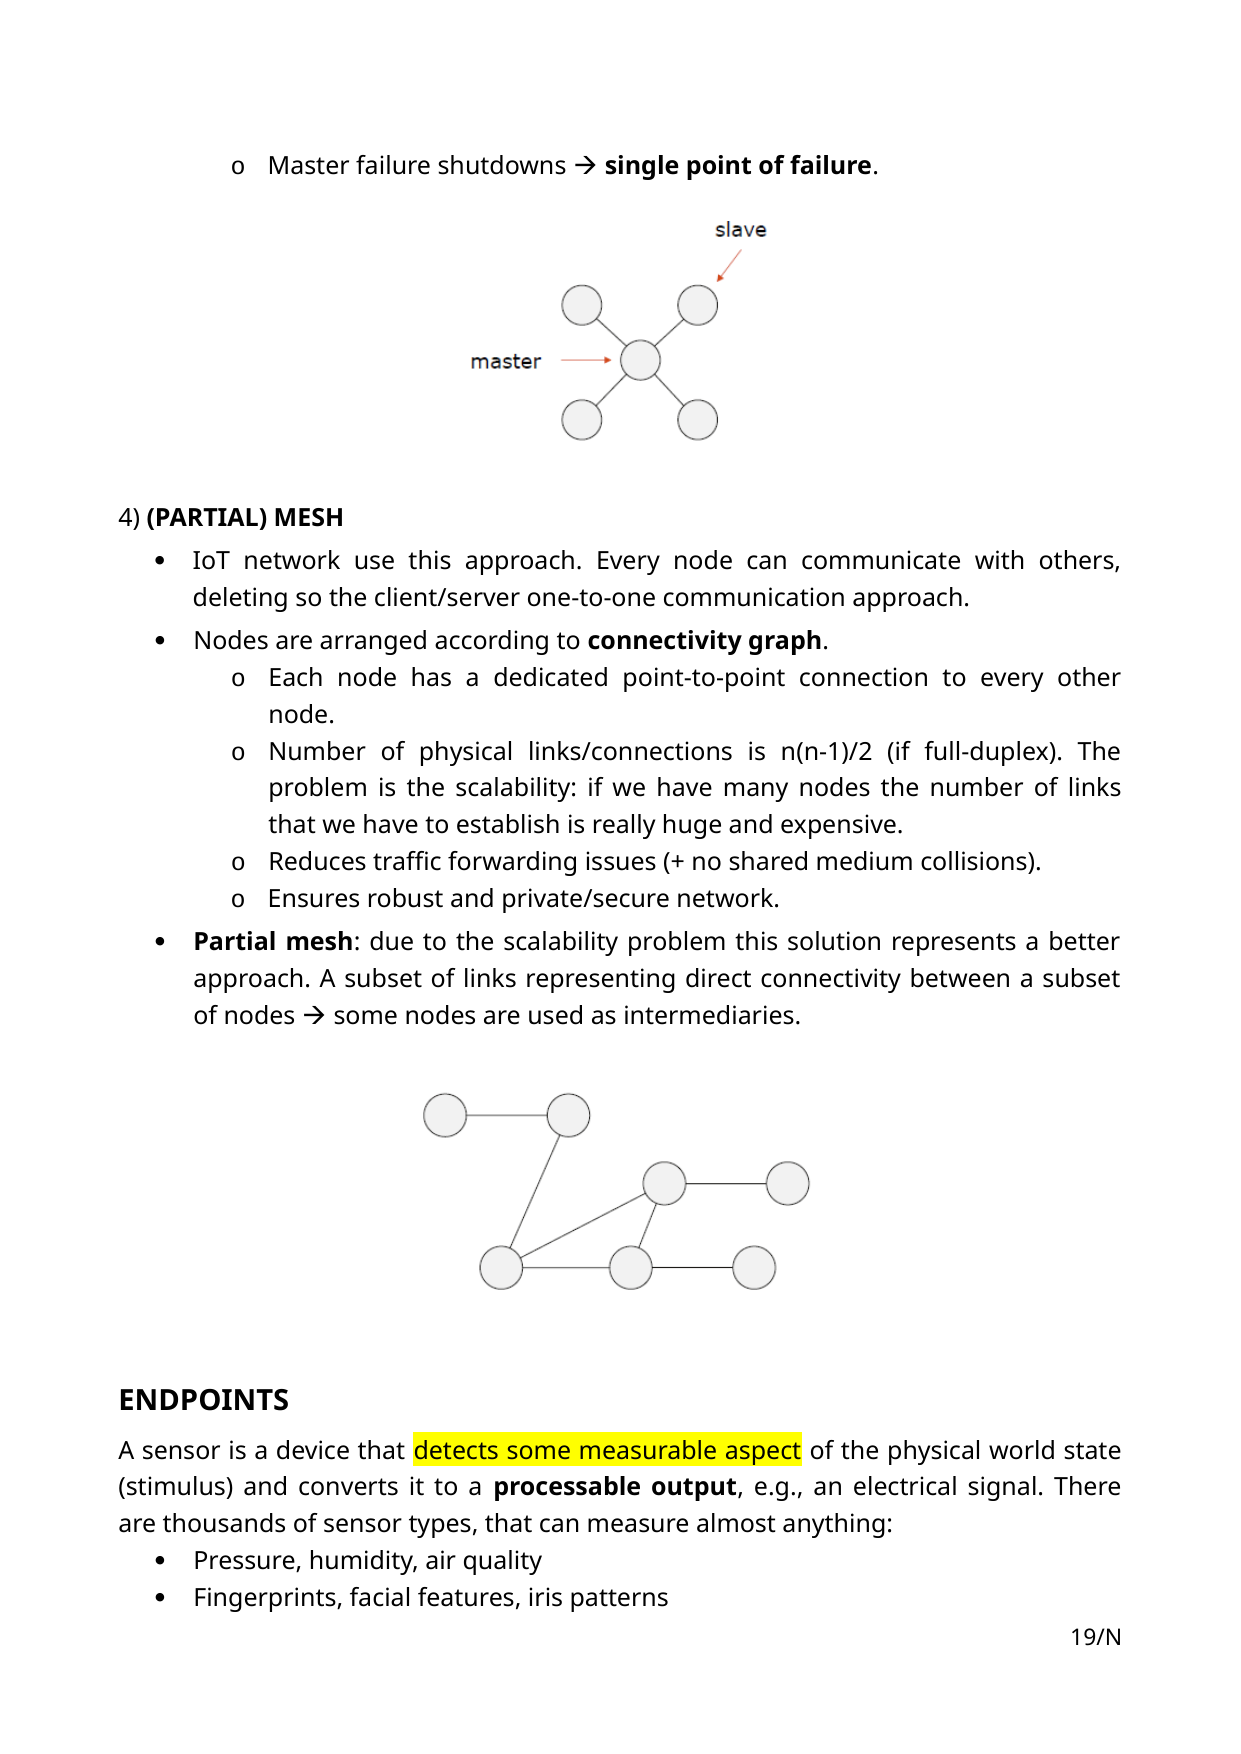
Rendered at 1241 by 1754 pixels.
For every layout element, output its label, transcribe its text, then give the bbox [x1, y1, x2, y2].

list Master failure shutdowns single point of failure. [230, 148, 1122, 182]
list Partial mesh: due to the scalability problem this solution represents a better approach. A subset of links representing direct connectivity between a subset of nodes some nodes are used as intermediaries. [156, 924, 1122, 1031]
picture [460, 221, 780, 461]
list Number of physical links/connections is n(n-1)/2 (if full-duplex). The problem is the scalability: if we have many nodes the number of links that we have to establish is really huge and expensive. [231, 733, 1122, 841]
text 4) (PARTIAL) MESH [118, 500, 1122, 534]
list Pressure, humidity, air quality [156, 1543, 1122, 1577]
list Each node has a dedicated point-to-point connection to every other node. [231, 659, 1122, 730]
picture [420, 1071, 820, 1304]
list Reduces traffic forwarding issues (+ no shared medium collisions). [231, 844, 1122, 878]
text ENDPOINTS [118, 1379, 1122, 1419]
list IoT network use this approach. Every node can communicate with others, deleting so the client/server one-to-one communication approach. [155, 543, 1122, 614]
text A sensor is a device that detects some measurable aspect of the physical world state (stimulus) and converts it to a processable output, e.g., an electrical signal. There are thousands of sensor types, that can measure almost anything: [118, 1432, 1122, 1540]
list Fingerprints, facial features, iris patterns [156, 1579, 1122, 1613]
list Nodes are arranged according to connectivity graph. [156, 623, 1122, 657]
list Ensures robust and private/secure network. [230, 881, 1122, 915]
